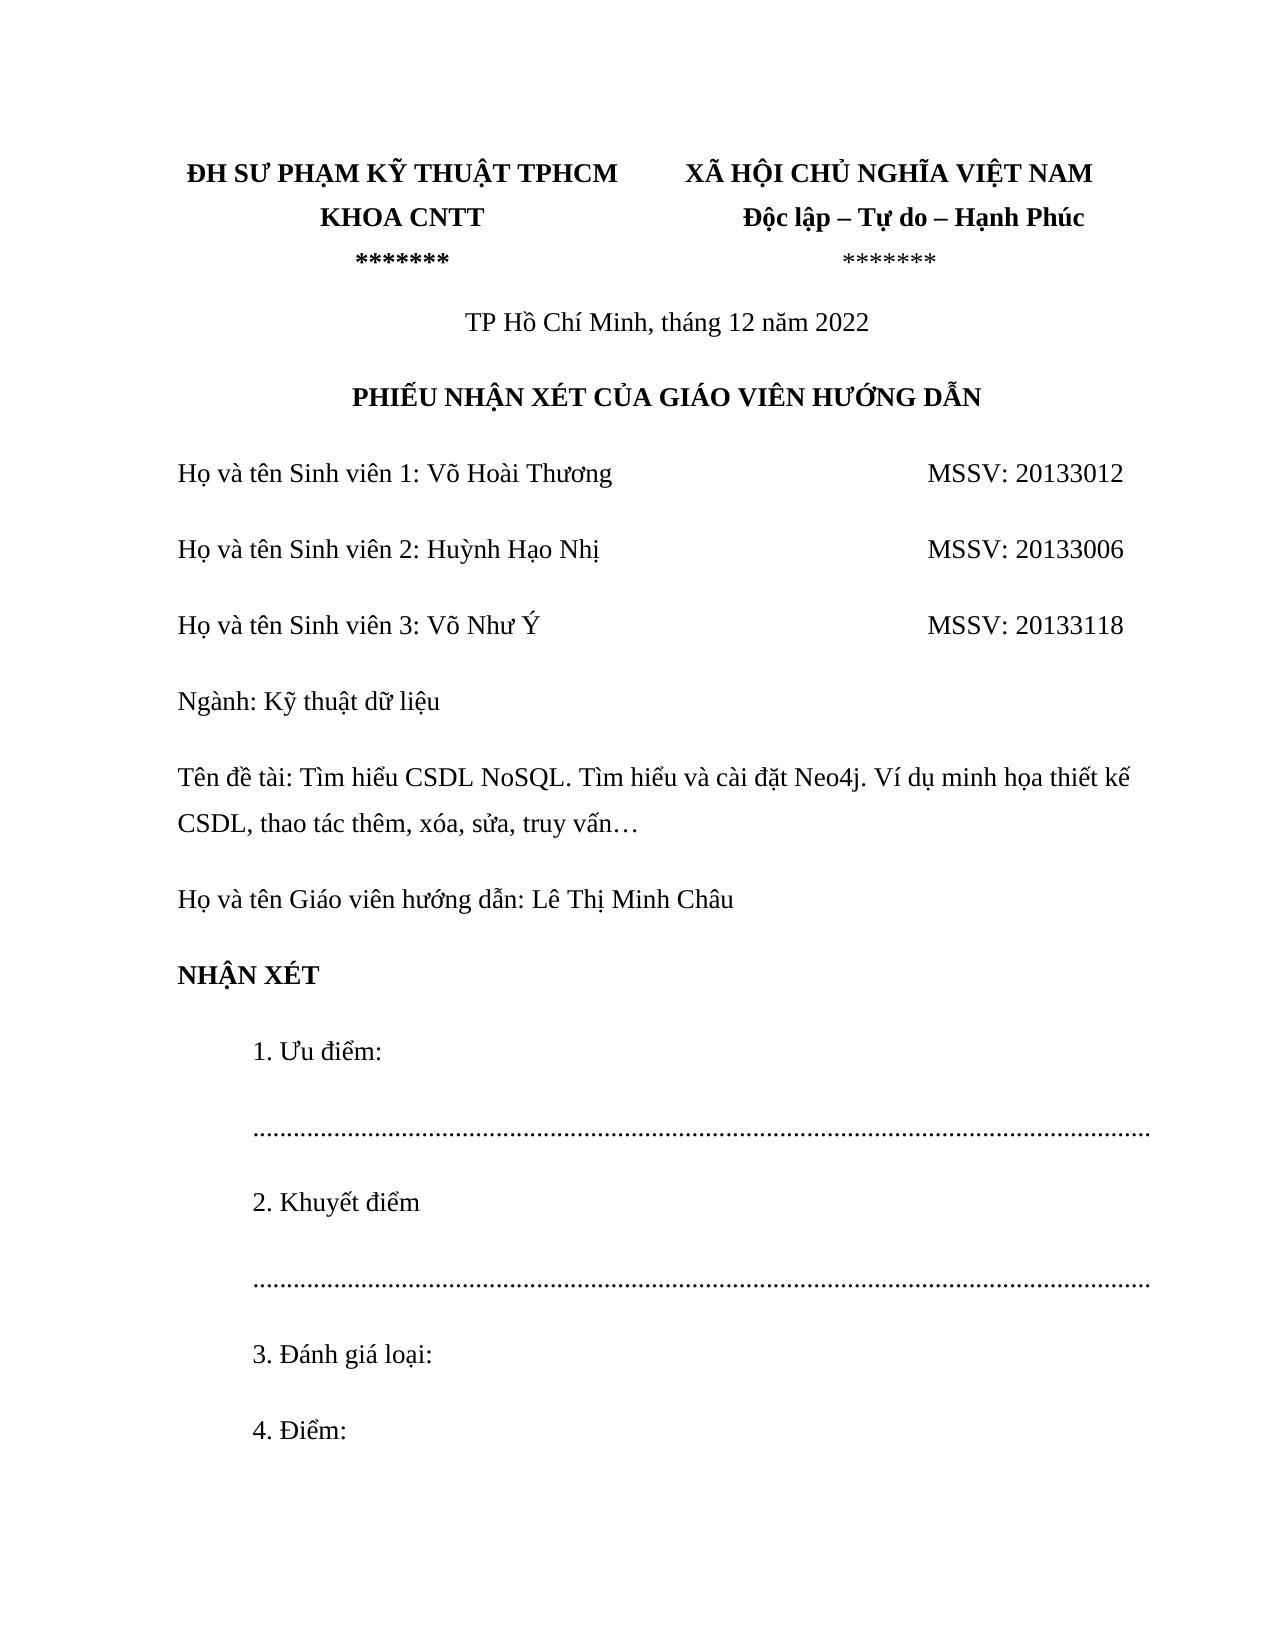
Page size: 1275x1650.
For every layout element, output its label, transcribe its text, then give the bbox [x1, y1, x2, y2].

text Họ và tên Sinh viên 3: Võ Như Ý MSSV: 20133118 [177, 609, 1157, 640]
text PHIẾU NHẬN XÉT CỦA GIÁO VIÊN HƯỚNG DẪN [177, 381, 1157, 413]
text ..................................................................................................................................... [252, 1111, 1157, 1142]
table_header ĐH SƯ PHẠM KỸ THUẬT TPHCM [166, 157, 638, 202]
text NHẬN XÉT [177, 959, 1157, 990]
text Họ và tên Sinh viên 2: Huỳnh Hạo Nhị MSSV: 20133006 [177, 533, 1157, 564]
text Ngành: Kỹ thuật dữ liệu [177, 685, 1157, 716]
text 4. Điểm: [252, 1414, 1157, 1445]
table_cell Độc lập – Tự do – Hạnh Phúc [639, 202, 1140, 246]
text 3. Đánh giá loại: [252, 1338, 1157, 1369]
table_header XÃ HỘI CHỦ NGHĨA VIỆT NAM [639, 157, 1140, 202]
table_cell ******* [639, 246, 1140, 290]
text 2. Khuyết điểm [252, 1186, 1157, 1218]
text 1. Ưu điểm: [252, 1035, 1157, 1066]
table_cell ******* [166, 246, 638, 290]
table_cell KHOA CNTT [166, 202, 638, 246]
text TP Hồ Chí Minh, tháng 12 năm 2022 [177, 148, 1157, 337]
text Họ và tên Giáo viên hướng dẫn: Lê Thị Minh Châu [177, 883, 1157, 914]
text Họ và tên Sinh viên 1: Võ Hoài Thương MSSV: 20133012 [177, 457, 1157, 488]
text ..................................................................................................................................... [252, 1262, 1157, 1293]
text Tên đề tài: Tìm hiểu CSDL NoSQL. Tìm hiểu và cài đặt Neo4j. Ví dụ minh họa thiết kế CSDL, thao tác thêm, xóa, sửa, truy vấn… [177, 761, 1157, 838]
